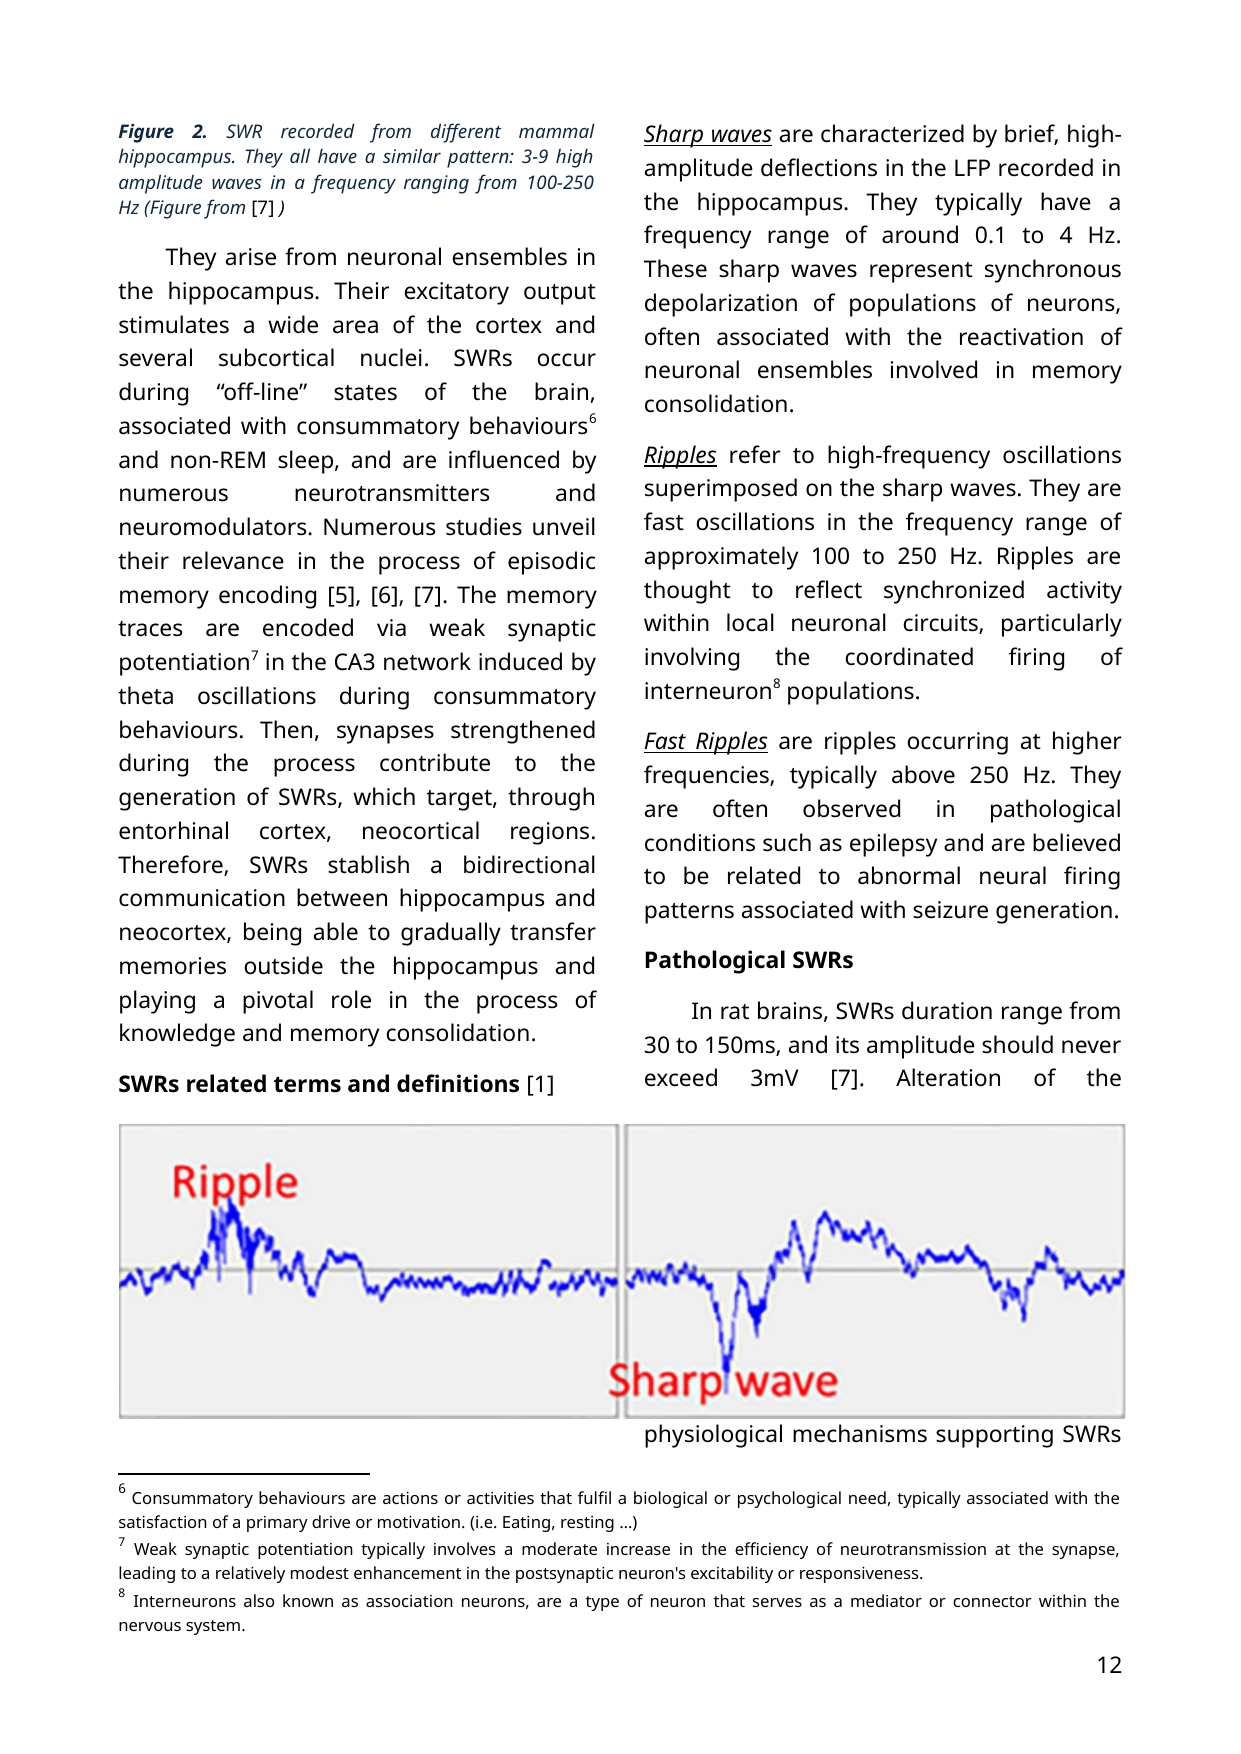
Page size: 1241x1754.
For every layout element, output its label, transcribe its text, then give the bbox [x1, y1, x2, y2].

text Figure 3. SWR recorded from different mammal hippocampus. They all have a similar pattern: 3-9 high amplitude waves in a frequency ranging from 100-250 Hz (Figure from ) [118, 118, 596, 220]
text Ripples refer to high-frequency oscillations superimposed on the sharp waves. They are fast oscillations in the frequency range of approximately 100 to 250 Hz. Ripples are thought to reflect synchronized activity within local neuronal circuits, particularly involving the coordinated firing of interneuron populations. [644, 438, 1122, 706]
text Sharp waves are characterized by brief, high-amplitude deflections in the LFP recorded in the hippocampus. They typically have a frequency range of around 0.1 to 4 Hz. These sharp waves represent synchronous depolarization of populations of neurons, often associated with the reactivation of neuronal ensembles involved in memory consolidation. [644, 118, 1122, 419]
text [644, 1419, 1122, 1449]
text Pathological SWRs [644, 944, 1122, 976]
text They arise from neuronal ensembles in the hippocampus. Their excitatory output stimulates a wide area of the cortex and several subcortical nuclei. SWRs occur during “off-line” states of the brain, associated with consummatory behaviours and non-REM sleep, and are inﬂuenced by numerous neurotransmitters and neuromodulators. Numerous studies unveil their relevance in the process of episodic memory encoding . The memory traces are encoded via weak synaptic potentiation in the CA3 network induced by theta oscillations during consummatory behaviours. Then, synapses strengthened during the process contribute to the generation of SWRs, which target, through entorhinal cortex, neocortical regions. Therefore, SWRs stablish a bidirectional communication between hippocampus and neocortex, being able to gradually transfer memories outside the hippocampus and playing a pivotal role in the process of knowledge and memory consolidation. [118, 241, 596, 1048]
picture [119, 1124, 1126, 1419]
text Fast Ripples are ripples occurring at higher frequencies, typically above 250 Hz. They are often observed in pathological conditions such as epilepsy and are believed to be related to abnormal neural firing patterns associated with seizure generation. [644, 725, 1122, 925]
text SWRs related terms and definitions [118, 1068, 596, 1099]
